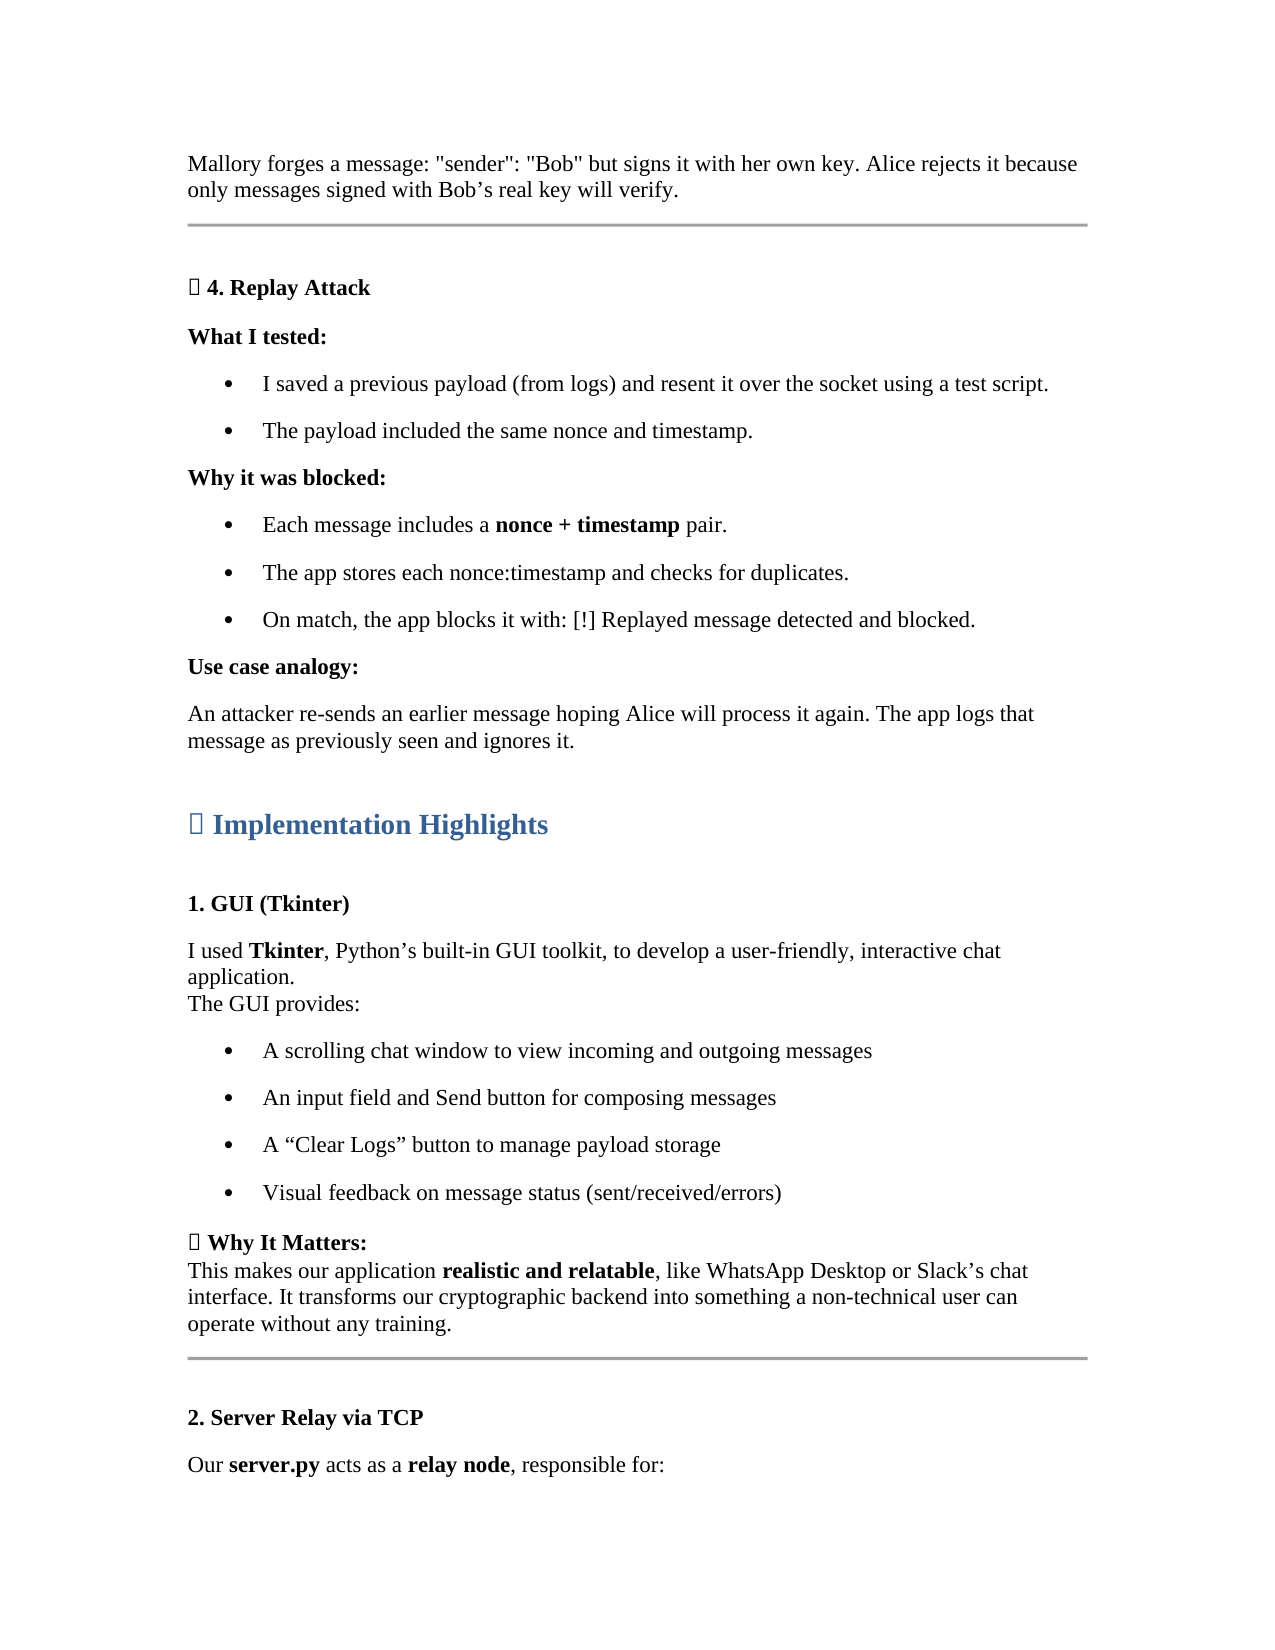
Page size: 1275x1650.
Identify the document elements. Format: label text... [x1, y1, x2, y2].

list Each message includes a nonce + timestamp pair. [225, 512, 1087, 538]
list A scrolling chat window to view incoming and outgoing messages [225, 1037, 1087, 1063]
text Our server.py acts as a relay node, responsible for: [187, 1451, 1087, 1478]
list A “Clear Logs” button to manage payload storage [225, 1131, 1087, 1158]
text 1. GUI (Tkinter) [187, 890, 1087, 916]
list The app stores each nonce:timestamp and checks for duplicates. [225, 559, 1087, 585]
list Visual feedback on message status (sent/received/errors) [225, 1178, 1087, 1205]
text Use case analogy: [187, 653, 1087, 679]
list An input field and Send button for composing messages [225, 1084, 1087, 1111]
list I saved a previous payload (from logs) and resent it over the socket using a test script. [225, 370, 1087, 396]
list On match, the app blocks it with: [!] Replayed message detected and blocked. [225, 606, 1087, 632]
text 2. Server Relay via TCP [187, 1404, 1087, 1430]
text 🔁 4. Replay Attack [187, 271, 1087, 302]
text An attacker re-sends an earlier message hoping Alice will process it again. The app logs that message as previously seen and ignores it. [187, 700, 1087, 753]
text Why it was blocked: [187, 464, 1087, 491]
subtitle 🧩 Implementation Highlights [187, 803, 1087, 843]
text Mallory forges a message: "sender": "Bob" but signs it with her own key. Alice rejects it because only messages signed with Bob’s real key will verify. [187, 150, 1087, 203]
list The payload included the same nonce and timestamp. [225, 417, 1087, 443]
text What I tested: [187, 323, 1087, 349]
text ✅ Why It Matters: This makes our application realistic and relatable, like WhatsApp Desktop or Slack’s chat interface. It transforms our cryptographic backend into something a non-technical user can operate without any training. [187, 1226, 1087, 1336]
text I used Tkinter, Python’s built-in GUI toolkit, to develop a user-friendly, interactive chat application. The GUI provides: [187, 937, 1087, 1016]
